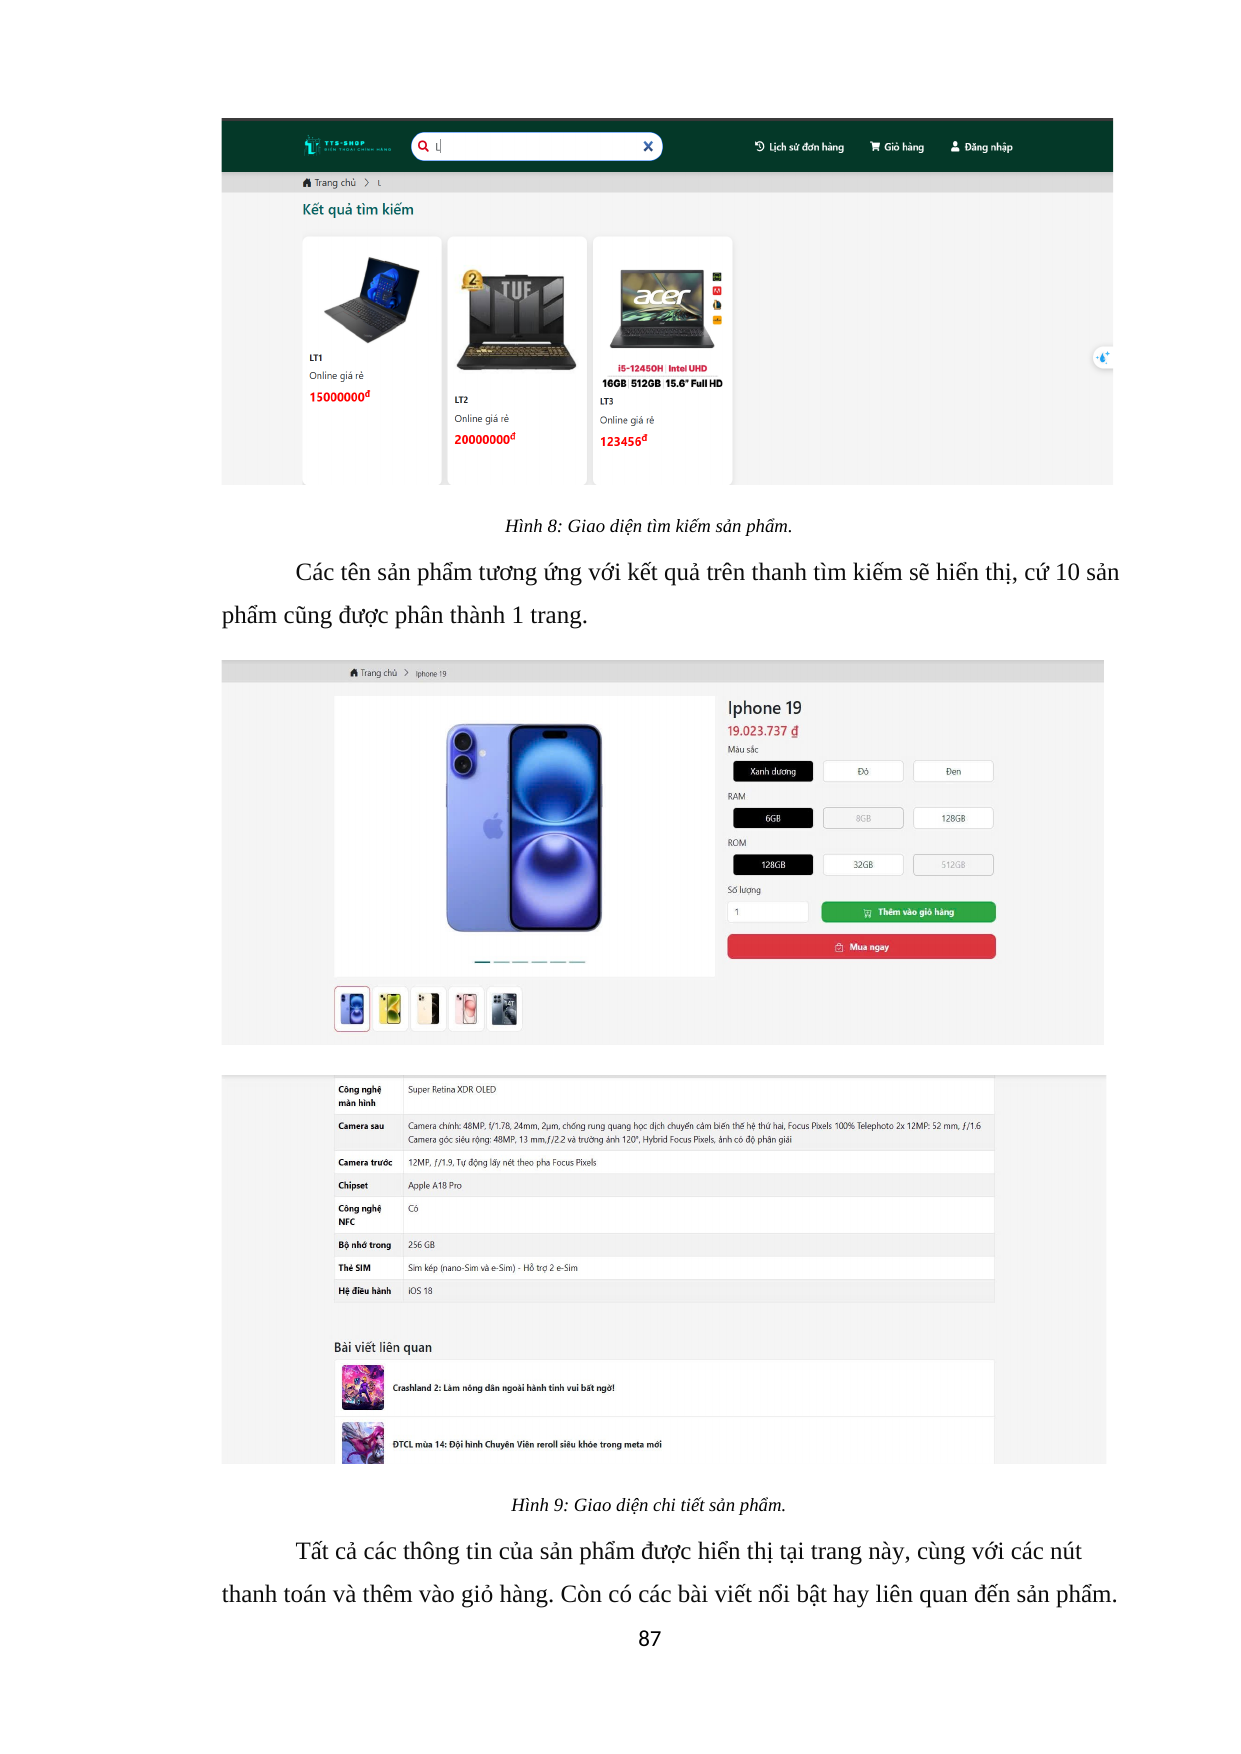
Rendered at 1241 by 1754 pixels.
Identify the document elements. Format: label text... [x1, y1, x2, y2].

picture [221, 118, 1114, 485]
text Hình 8: Giao diện tìm kiếm sản phẩm. [177, 515, 1122, 536]
text Các tên sản phẩm tương ứng với kết quả trên thanh tìm kiếm sẽ hiển thị, cứ 10 sản phẩm cũng được phân thành 1 trang. [222, 557, 1122, 629]
picture [221, 1075, 1107, 1464]
text Tất cả các thông tin của sản phẩm được hiển thị tại trang này, cùng với các nút thanh toán và thêm vào giỏ hàng. Còn có các bài viết nổi bật hay liên quan đến sản phẩm. [222, 1536, 1122, 1608]
picture [221, 660, 1104, 1045]
text Hình 9: Giao diện chi tiết sản phẩm. [177, 1494, 1122, 1515]
